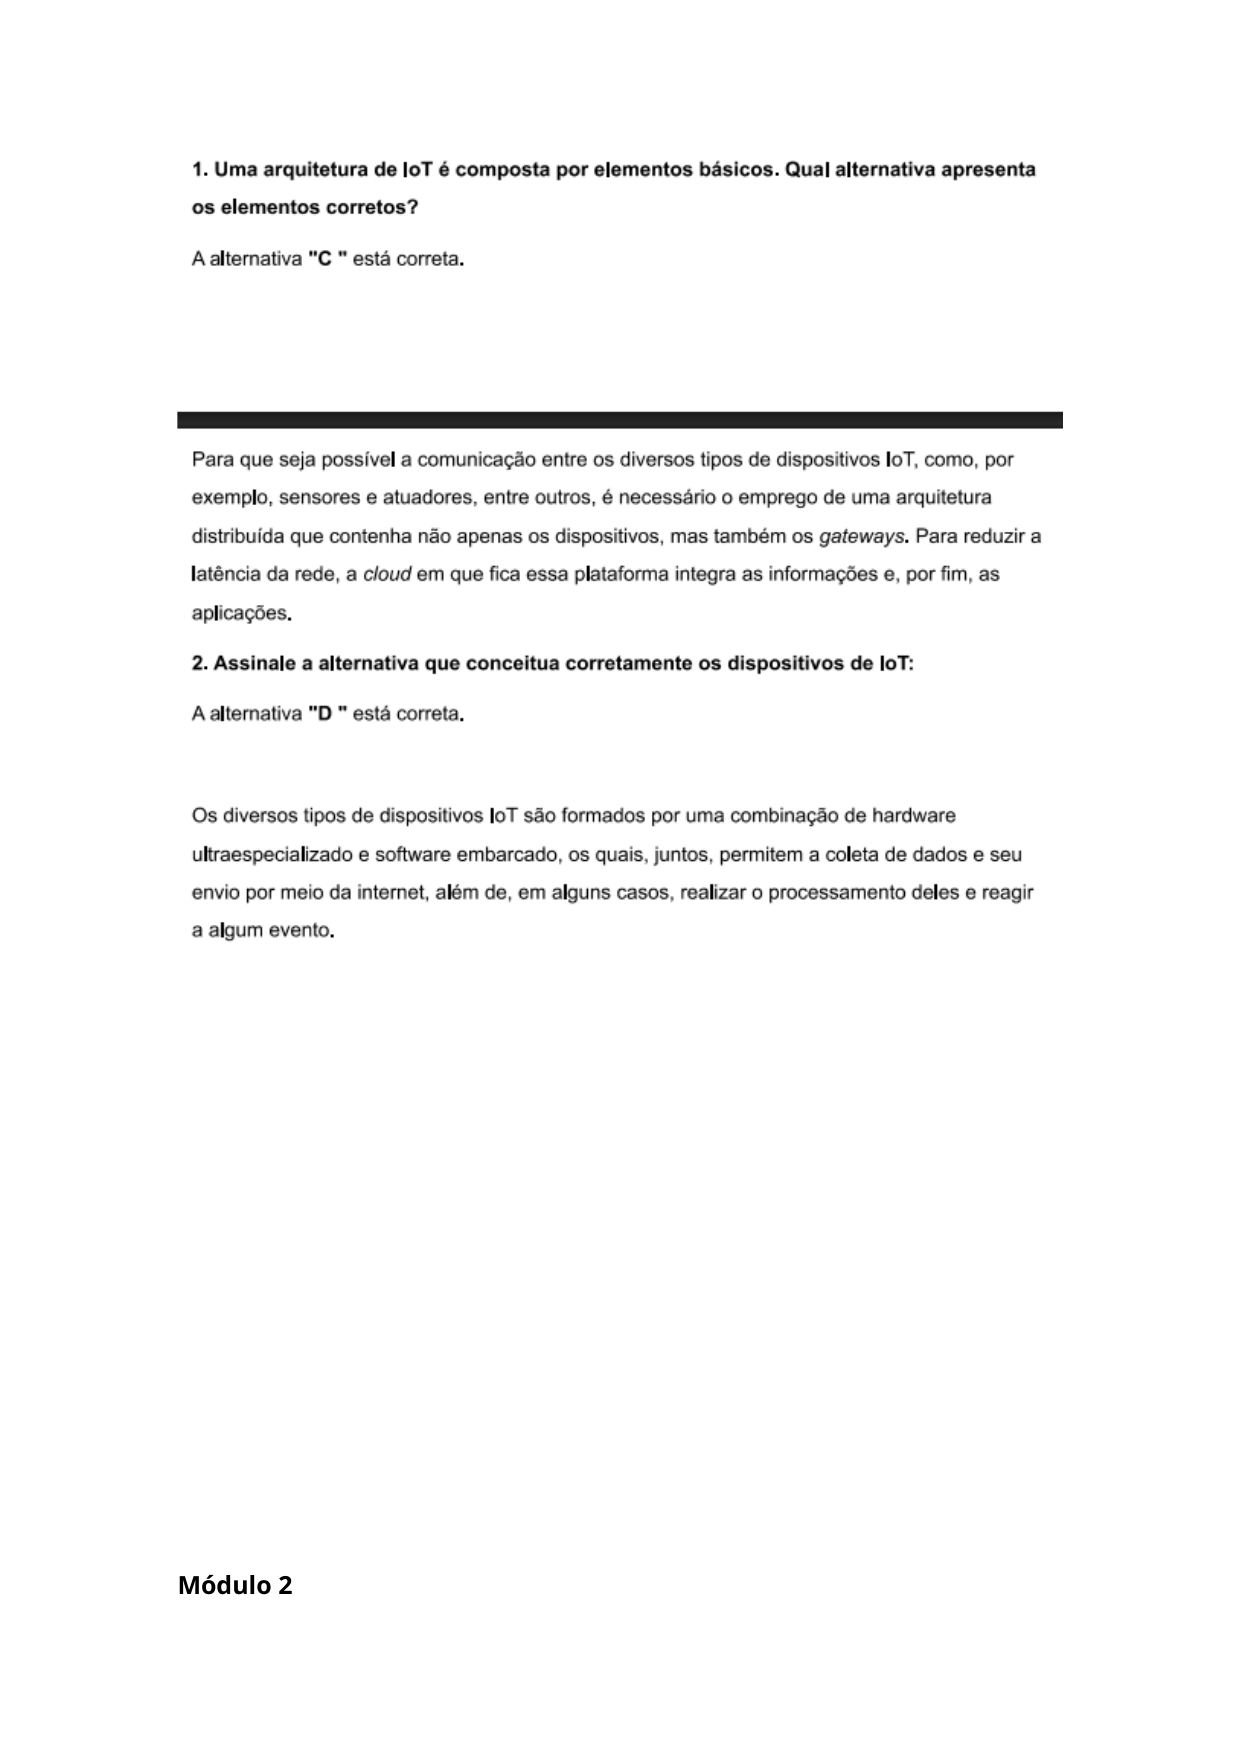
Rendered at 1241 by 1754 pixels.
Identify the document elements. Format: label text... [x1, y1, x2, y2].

picture [177, 147, 1063, 988]
text Módulo 2 [177, 1568, 1063, 1602]
